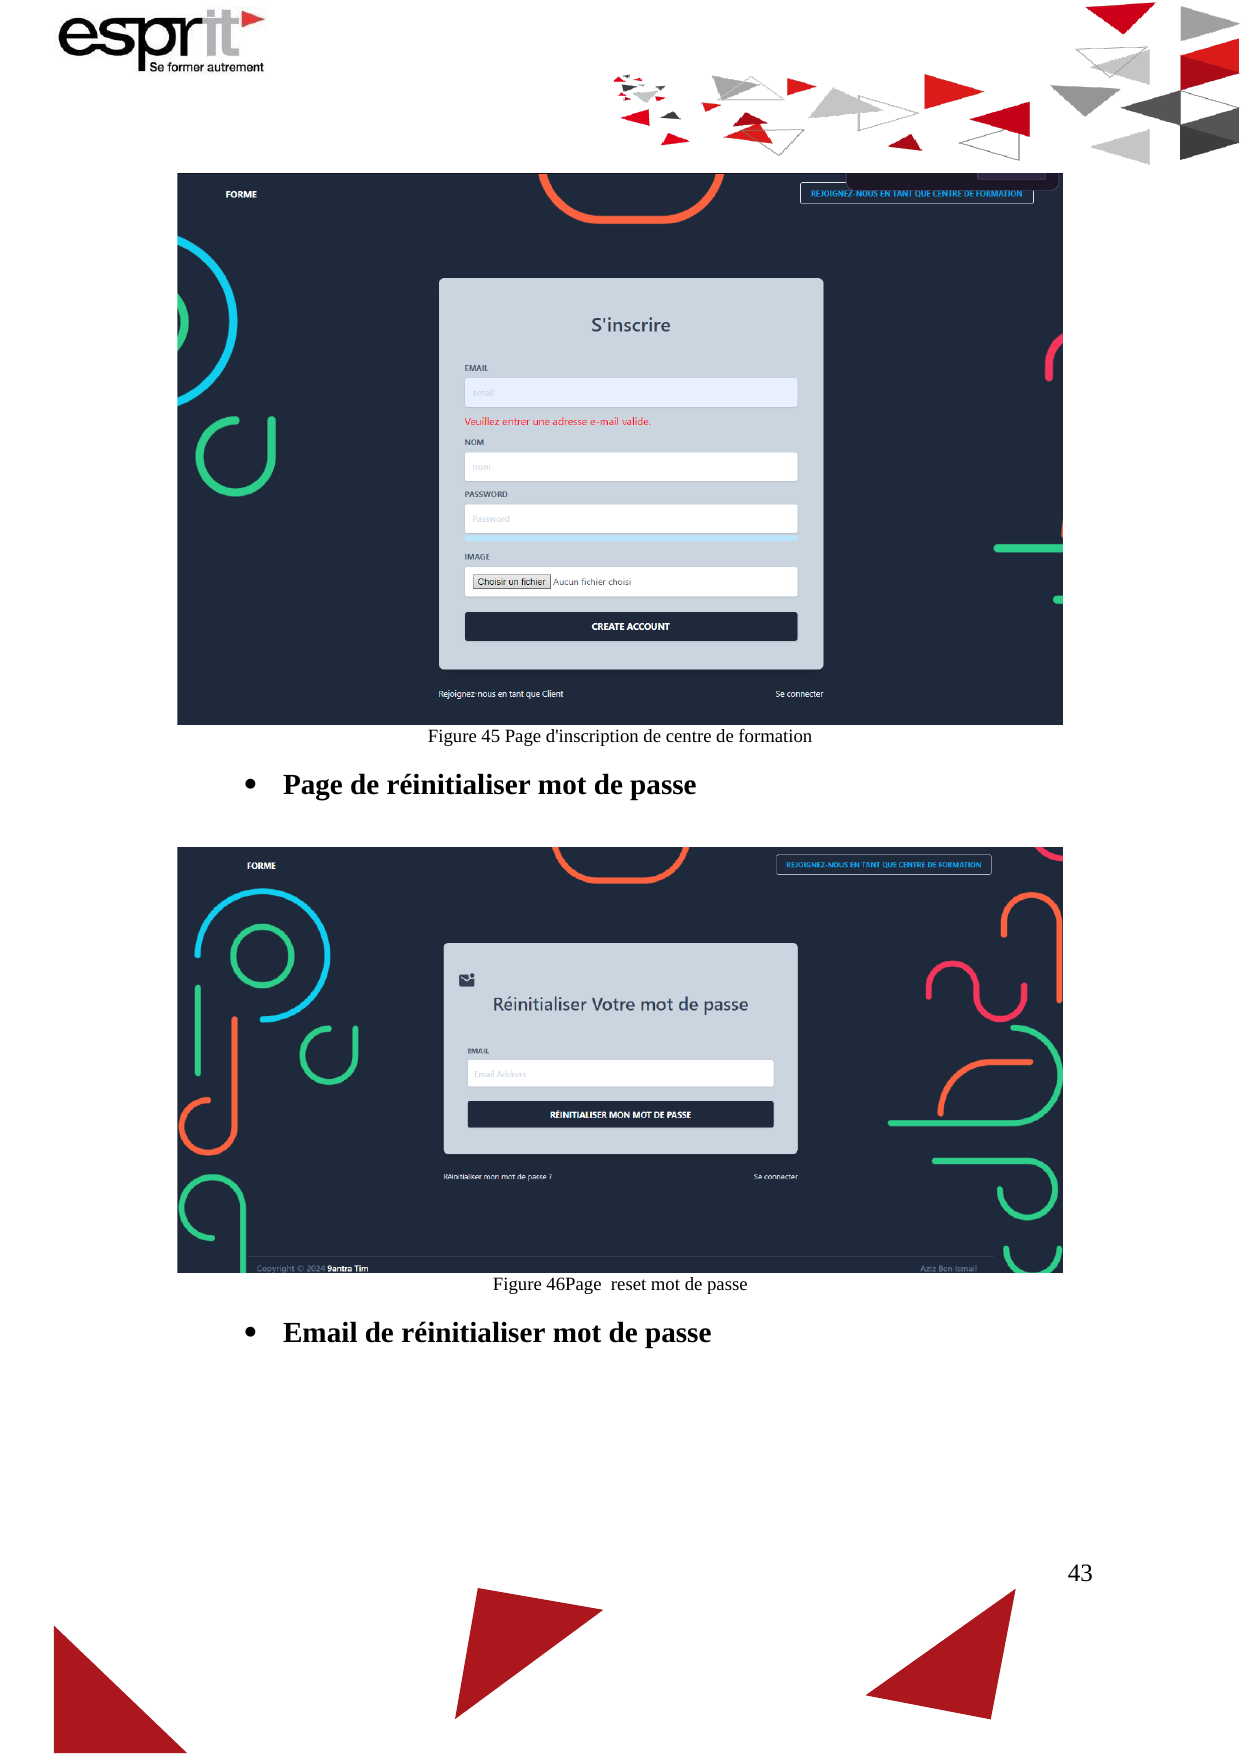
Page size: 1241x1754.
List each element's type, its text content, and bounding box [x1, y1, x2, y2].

picture [177, 847, 1063, 1273]
picture [613, 0, 1241, 167]
text Figure 46Page reset mot de passe [148, 1272, 1093, 1294]
list Page de réinitialiser mot de passe [245, 767, 1093, 801]
list Email de réinitialiser mot de passe [245, 1315, 1093, 1348]
picture [54, 7, 269, 75]
picture [177, 173, 1063, 725]
text Figure 45 Page d'inscription de centre de formation [148, 725, 1093, 746]
